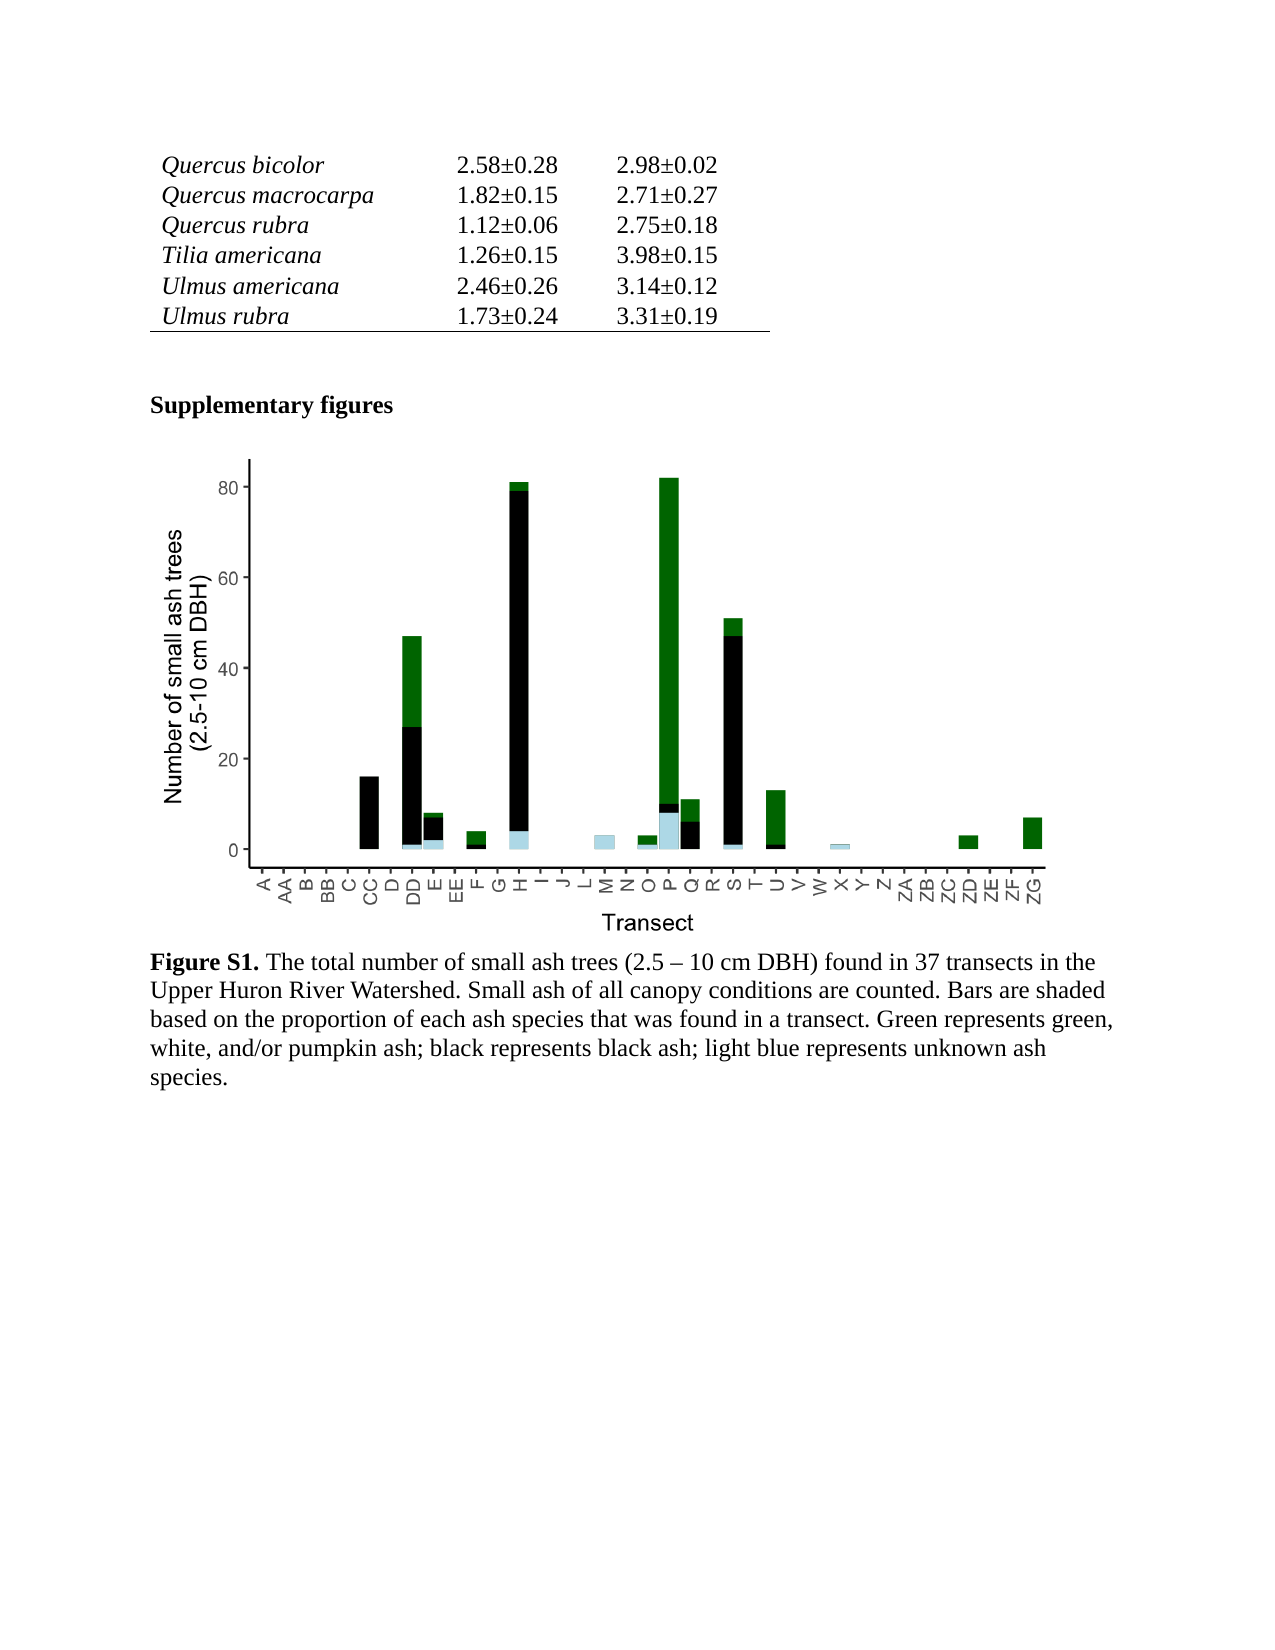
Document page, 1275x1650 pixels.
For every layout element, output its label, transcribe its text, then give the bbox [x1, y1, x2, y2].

table_cell 2.46±0.26 [445, 271, 605, 301]
table_cell Tilia americana [150, 241, 445, 271]
table_cell 3.31±0.19 [605, 301, 770, 331]
table_cell Quercus macrocarpa [150, 180, 445, 210]
table_cell 3.14±0.12 [605, 271, 770, 301]
table_cell Ulmus americana [150, 271, 445, 301]
table_cell 2.98±0.02 [605, 150, 770, 180]
table_cell Quercus rubra [150, 210, 445, 241]
table_cell 2.71±0.27 [605, 180, 770, 210]
table_cell 1.26±0.15 [445, 241, 605, 271]
table_cell 1.82±0.15 [445, 180, 605, 210]
table_cell 2.58±0.28 [445, 150, 605, 180]
picture [150, 447, 1057, 947]
table_cell 1.73±0.24 [445, 301, 605, 331]
table_cell Quercus bicolor [150, 150, 445, 180]
text Figure S1. The total number of small ash trees (2.5 – 10 cm DBH) found in 37 transects in the Upper Huron River Watershed. Small ash of all canopy conditions are counted. Bars are shaded based on the proportion of each ash species that was found in a transect. Green represents green, white, and/or pumpkin ash; black represents black ash; light blue represents unknown ash species. [150, 947, 1125, 1090]
table_cell 2.75±0.18 [605, 210, 770, 241]
table_cell 1.12±0.06 [445, 210, 605, 241]
table_cell Ulmus rubra [150, 301, 445, 331]
text Supplementary figures [150, 390, 1125, 418]
table_cell 3.98±0.15 [605, 241, 770, 271]
